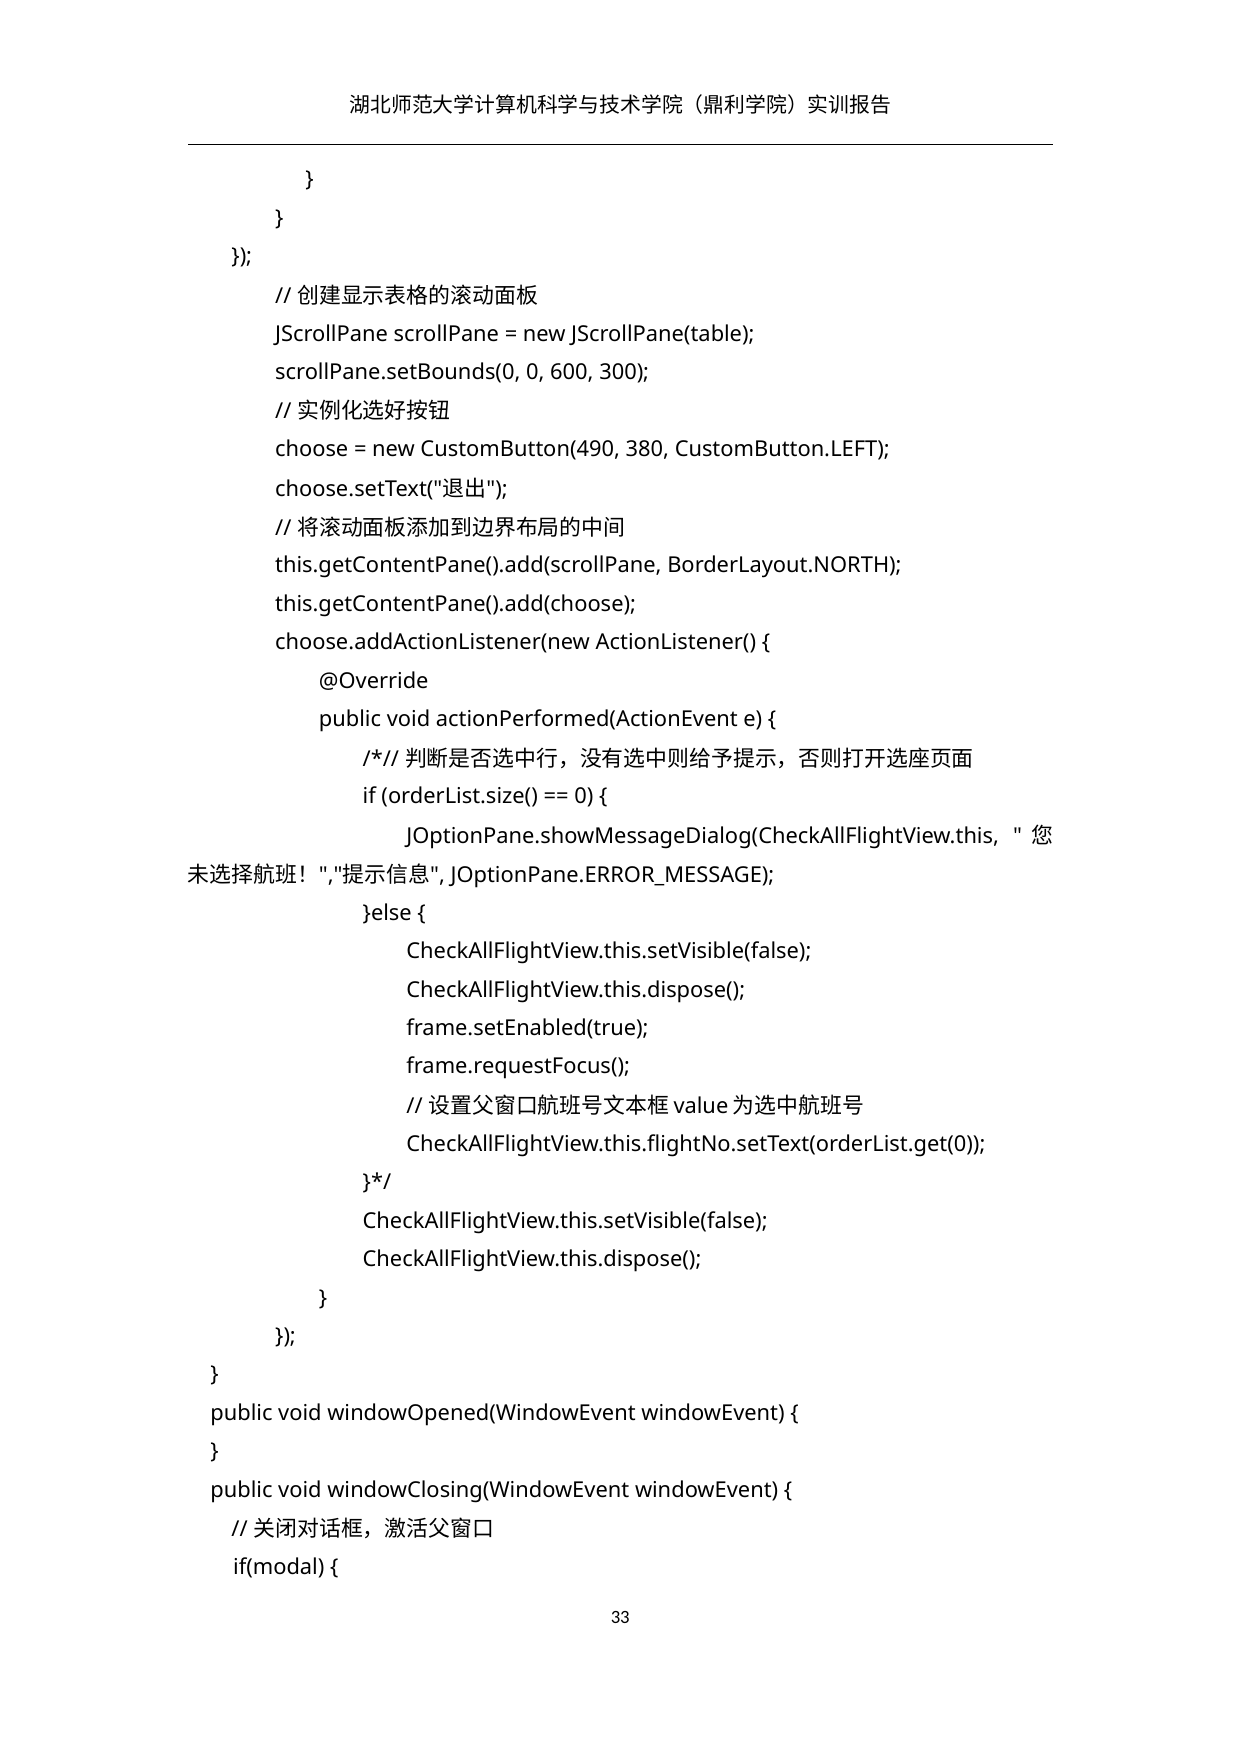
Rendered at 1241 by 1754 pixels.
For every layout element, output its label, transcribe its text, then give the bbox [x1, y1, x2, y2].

text public void windowOpened(WindowEvent windowEvent) { [187, 1395, 1053, 1428]
text scrollPane.setBounds(0, 0, 600, 300); [187, 354, 1053, 387]
text frame.setEnabled(true); [187, 1011, 1053, 1043]
text }else { [187, 895, 1053, 928]
text }); [187, 1318, 1053, 1351]
text CheckAllFlightView.this.setVisible(false); [187, 1203, 1053, 1236]
text @Override [187, 663, 1053, 696]
text CheckAllFlightView.this.flightNo.setText(orderList.get(0)); [187, 1126, 1053, 1159]
text if(modal) { [187, 1549, 1053, 1582]
text if (orderList.size() == 0) { [187, 779, 1053, 812]
text } [187, 162, 1053, 194]
text JOptionPane.showMessageDialog(CheckAllFlightView.this, "您未选择航班！","提示信息", JOptionPane.ERROR_MESSAGE); [187, 817, 1053, 889]
text CheckAllFlightView.this.dispose(); [187, 972, 1053, 1005]
text } [187, 1280, 1053, 1313]
text choose = new CustomButton(490, 380, CustomButton.LEFT); [187, 432, 1053, 464]
text choose.addActionListener(new ActionListener() { [187, 625, 1053, 657]
text // 关闭对话框，激活父窗口 [187, 1511, 1053, 1543]
text /*// 判断是否选中行，没有选中则给予提示，否则打开选座页面 [187, 740, 1053, 773]
text } [187, 1434, 1053, 1466]
text public void windowClosing(WindowEvent windowEvent) { [187, 1472, 1053, 1505]
text }); [187, 239, 1053, 271]
text // 实例化选好按钮 [187, 393, 1053, 426]
text } [187, 200, 1053, 233]
text // 设置父窗口航班号文本框value为选中航班号 [187, 1087, 1053, 1120]
text public void actionPerformed(ActionEvent e) { [187, 702, 1053, 734]
text } [187, 1357, 1053, 1389]
text frame.requestFocus(); [187, 1049, 1053, 1082]
text choose.setText("退出"); [187, 470, 1053, 503]
text this.getContentPane().add(scrollPane, BorderLayout.NORTH); [187, 548, 1053, 581]
text CheckAllFlightView.this.dispose(); [187, 1242, 1053, 1274]
text this.getContentPane().add(choose); [187, 586, 1053, 619]
text CheckAllFlightView.this.setVisible(false); [187, 934, 1053, 966]
text JScrollPane scrollPane = new JScrollPane(table); [187, 316, 1053, 349]
text // 将滚动面板添加到边界布局的中间 [187, 509, 1053, 542]
text }*/ [187, 1165, 1053, 1197]
text // 创建显示表格的滚动面板 [187, 277, 1053, 310]
